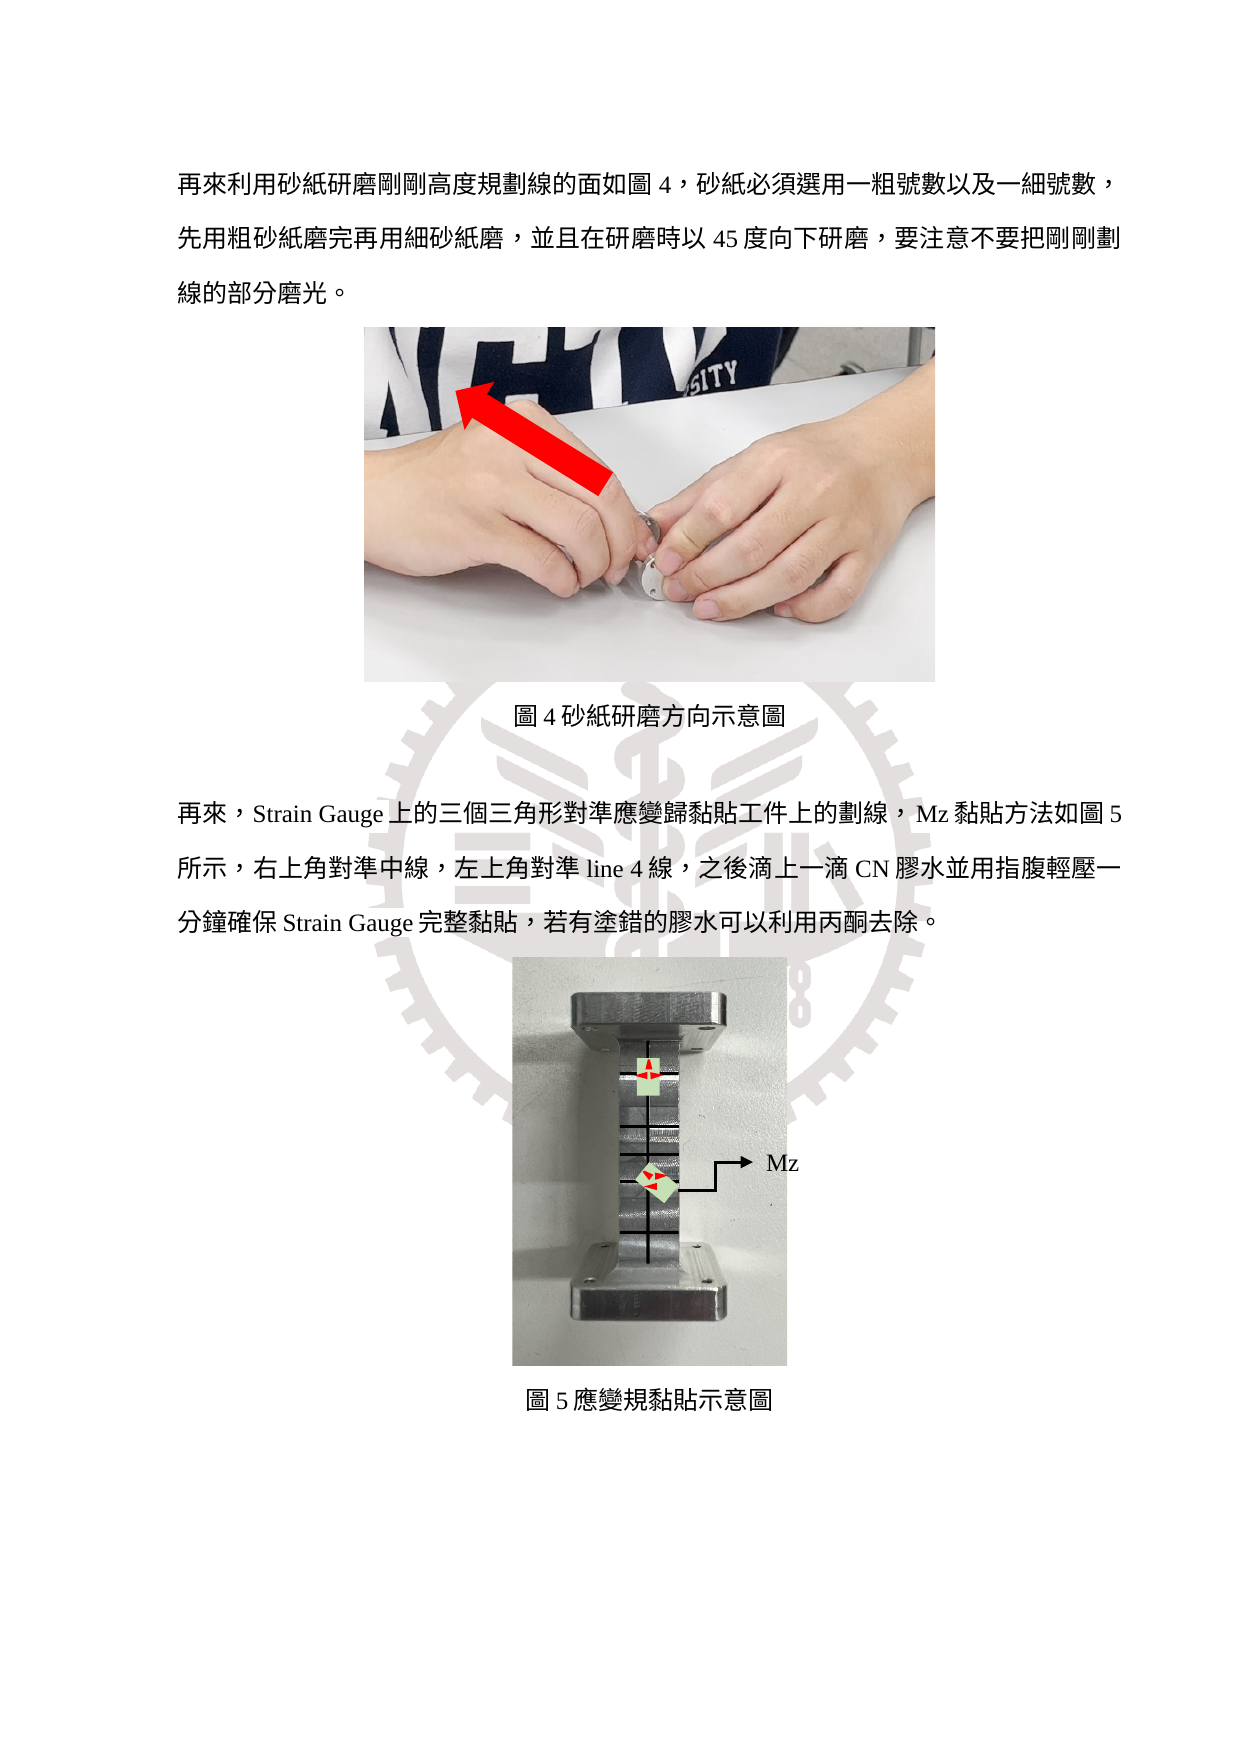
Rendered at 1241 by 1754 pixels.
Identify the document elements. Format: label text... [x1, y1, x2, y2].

text 圖5 應變規黏貼示意圖 [177, 1380, 1122, 1416]
text 再來利用砂紙研磨剛剛高度規劃線的面如圖4，砂紙必須選用一粗號數以及一細號數，先用粗砂紙磨完再用細砂紙磨，並且在研磨時以45度向下研磨，要注意不要把剛剛劃線的部分磨光。 [177, 164, 1122, 309]
text 圖4 砂紙研磨方向示意圖 [177, 696, 1122, 733]
picture [364, 327, 936, 682]
text 再來，Strain Gauge上的三個三角形對準應變歸黏貼工件上的劃線，Mz黏貼方法如圖5所示，右上角對準中線，左上角對準line 4線，之後滴上一滴CN膠水並用指腹輕壓一分鐘確保Strain Gauge完整黏貼，若有塗錯的膠水可以利用丙酮去除。 [177, 794, 1122, 939]
picture [512, 957, 788, 1366]
